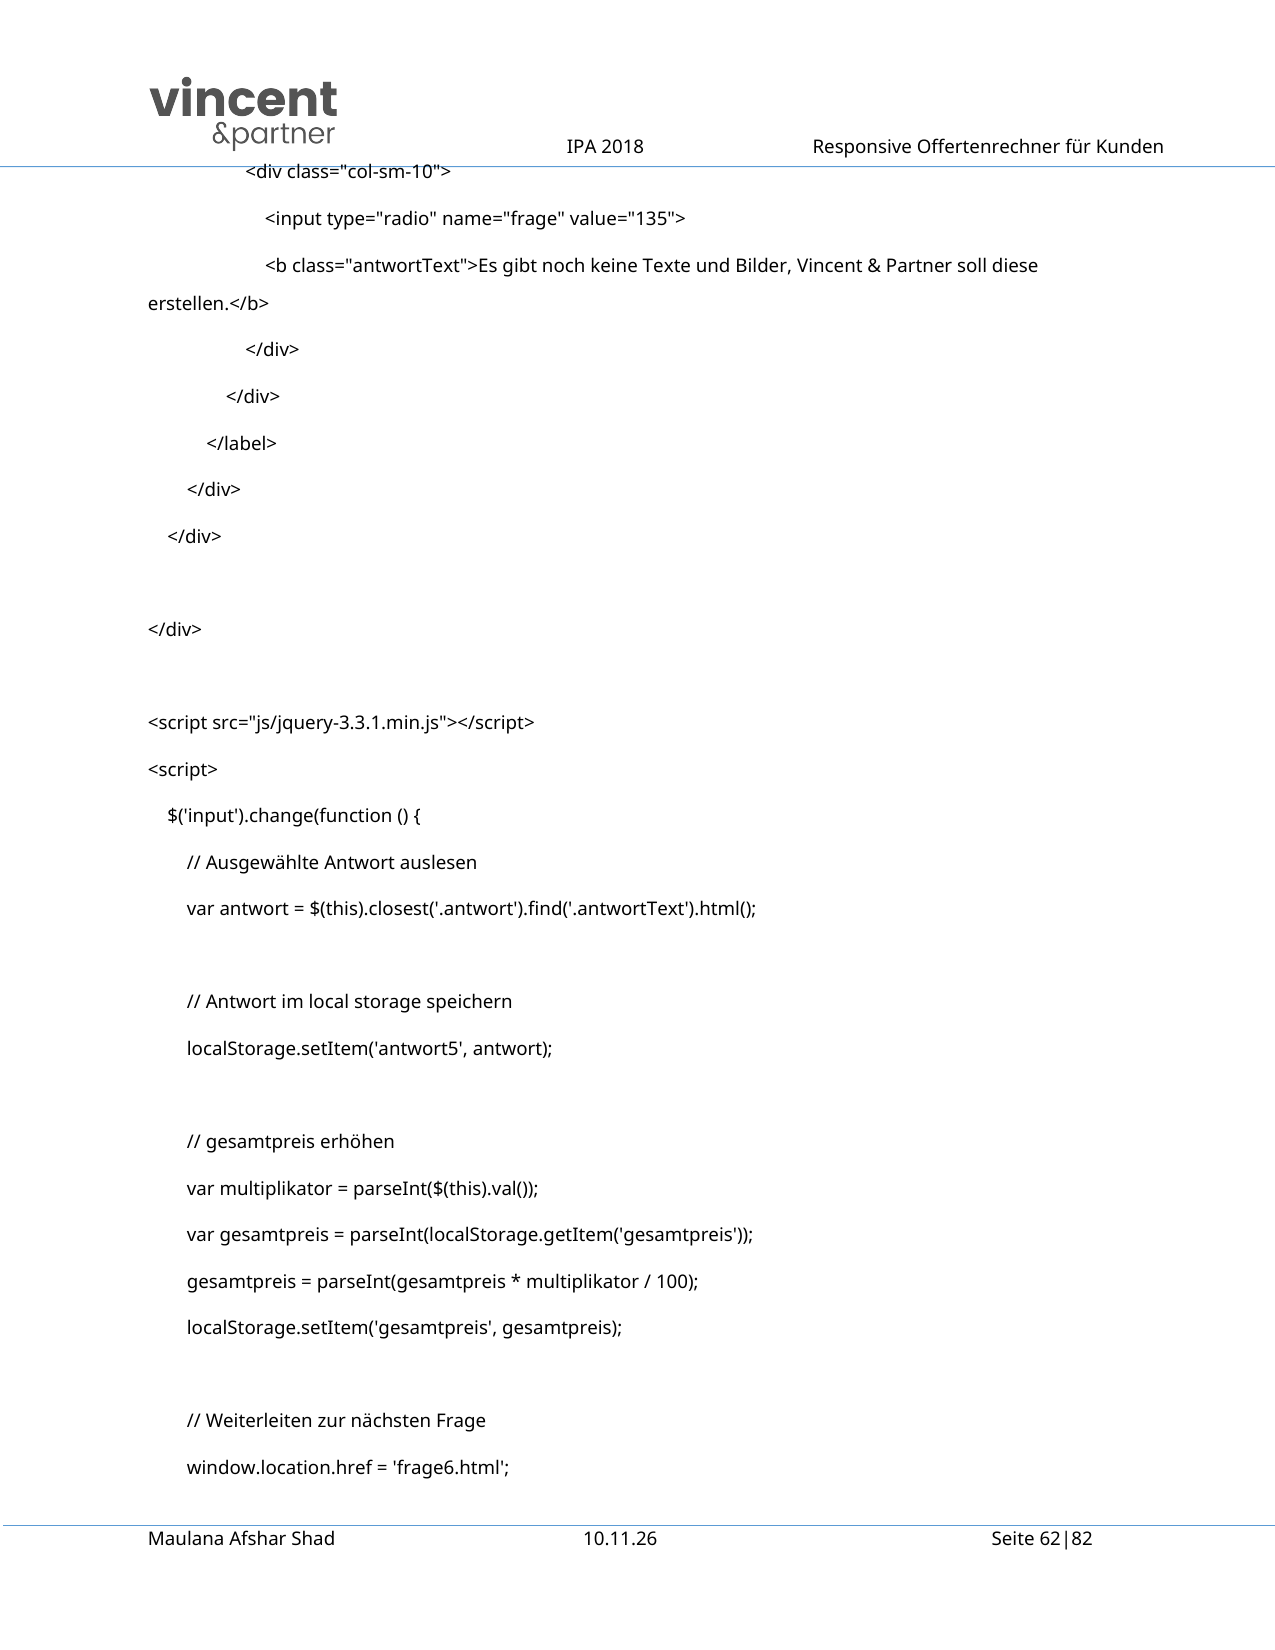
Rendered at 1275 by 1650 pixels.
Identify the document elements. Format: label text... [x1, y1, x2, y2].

text window.location.href = 'frage6.html'; [148, 1454, 1127, 1480]
text // gesamtpreis erhöhen [148, 1128, 1127, 1154]
text // Antwort im local storage speichern [148, 989, 1127, 1014]
text $('input').change(function () { [148, 802, 1127, 828]
text // Weiterleiten zur nächsten Frage [148, 1408, 1127, 1433]
text </div> [148, 476, 1127, 502]
picture [147, 73, 338, 154]
text // Ausgewählte Antwort auslesen [148, 849, 1127, 874]
text var antwort = $(this).closest('.antwort').find('.antwortText').html(); [148, 896, 1127, 921]
text </div> [148, 383, 1127, 409]
text <b class="antwortText">Es gibt noch keine Texte und Bilder, Vincent & Partner soll diese erstellen.</b> [148, 252, 1127, 316]
text <div class="col-sm-10"> [148, 159, 1127, 184]
text var multiplikator = parseInt($(this).val()); [148, 1175, 1127, 1200]
text </div> [148, 616, 1127, 642]
text <script> [148, 756, 1127, 781]
text </div> [148, 337, 1127, 362]
text gesamtpreis = parseInt(gesamtpreis * multiplikator / 100); [148, 1268, 1127, 1293]
text <input type="radio" name="frage" value="135"> [148, 205, 1127, 231]
text <script src="js/jquery-3.3.1.min.js"></script> [148, 709, 1127, 735]
text localStorage.setItem('antwort5', antwort); [148, 1035, 1127, 1061]
text localStorage.setItem('gesamtpreis', gesamtpreis); [148, 1314, 1127, 1340]
text </label> [148, 430, 1127, 455]
text var gesamtpreis = parseInt(localStorage.getItem('gesamtpreis')); [148, 1221, 1127, 1247]
text </div> [148, 523, 1127, 548]
